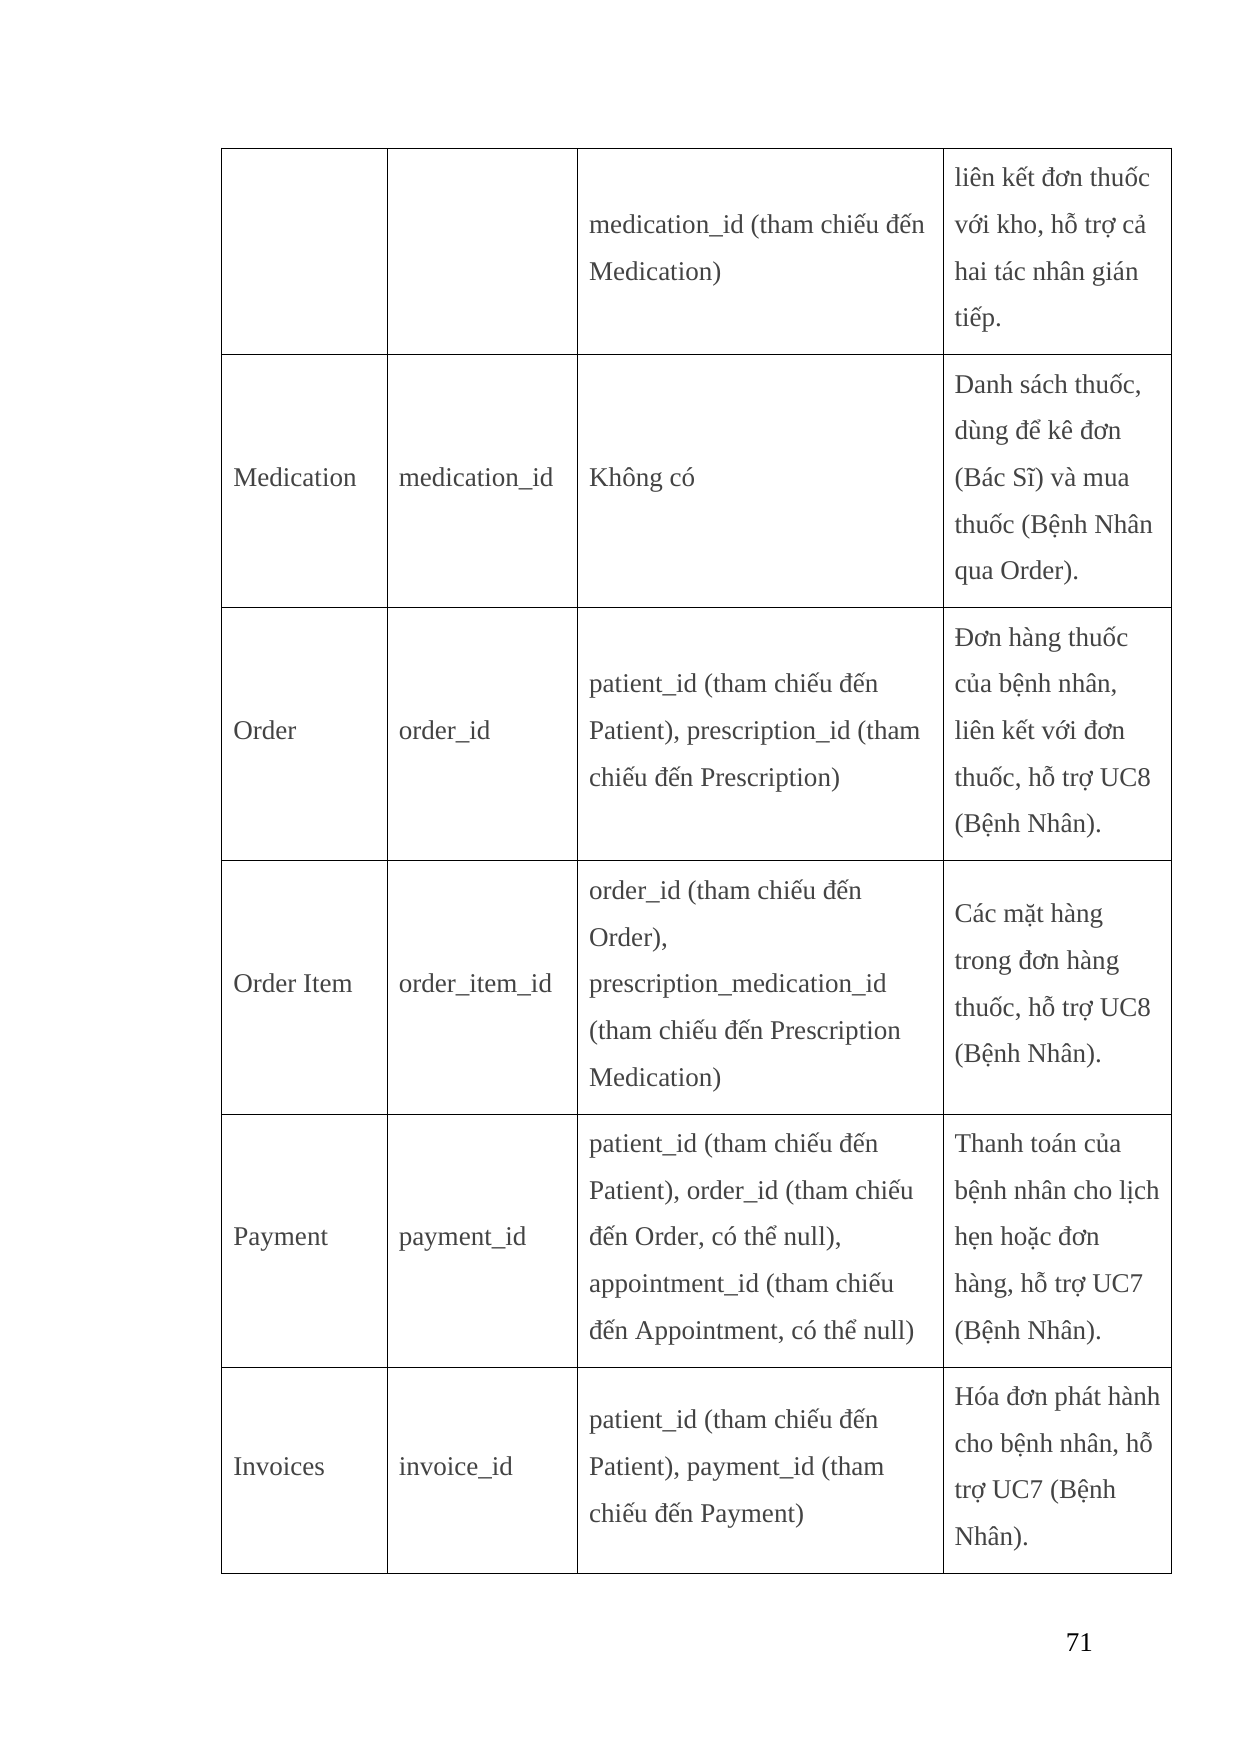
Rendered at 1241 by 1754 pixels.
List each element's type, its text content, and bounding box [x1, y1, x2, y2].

table_cell payment_id [388, 1115, 577, 1367]
table_cell Invoices [222, 1368, 387, 1573]
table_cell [578, 149, 943, 354]
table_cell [388, 149, 577, 354]
table_cell Danh sách thuốc, dùng để kê đơn (Bác Sĩ) và mua thuốc (Bệnh Nhân qua Order). [944, 355, 1171, 607]
table_cell medication_id [388, 355, 577, 607]
table_cell patient_id (tham chiếu đến Patient), prescription_id (tham chiếu đến Prescription) [578, 608, 943, 860]
table_cell patient_id (tham chiếu đến Patient), payment_id (tham chiếu đến Payment) [578, 1368, 943, 1573]
table_cell Không có [578, 355, 943, 607]
table_cell order_id [388, 608, 577, 860]
table_cell Các mặt hàng trong đơn hàng thuốc, hỗ trợ UC8 (Bệnh Nhân). [944, 861, 1171, 1113]
table_cell patient_id (tham chiếu đến Patient), order_id (tham chiếu đến Order, có thể null), appointment_id (tham chiếu đến Appointment, có thể null) [578, 1115, 943, 1367]
table_cell Hóa đơn phát hành cho bệnh nhân, hỗ trợ UC7 (Bệnh Nhân). [944, 1368, 1171, 1573]
table_cell Order Item [222, 861, 387, 1113]
table_cell invoice_id [388, 1368, 577, 1573]
table_cell Medication [222, 355, 387, 607]
table_cell order_id (tham chiếu đến Order), prescription_medication_id (tham chiếu đến Prescription Medication) [578, 861, 943, 1113]
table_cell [222, 149, 387, 354]
table_cell order_item_id [388, 861, 577, 1113]
table_cell Đơn hàng thuốc của bệnh nhân, liên kết với đơn thuốc, hỗ trợ UC8 (Bệnh Nhân). [944, 608, 1171, 860]
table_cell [944, 149, 1171, 354]
table_cell Payment [222, 1115, 387, 1367]
table_cell Thanh toán của bệnh nhân cho lịch hẹn hoặc đơn hàng, hỗ trợ UC7 (Bệnh Nhân). [944, 1115, 1171, 1367]
table_cell Order [222, 608, 387, 860]
